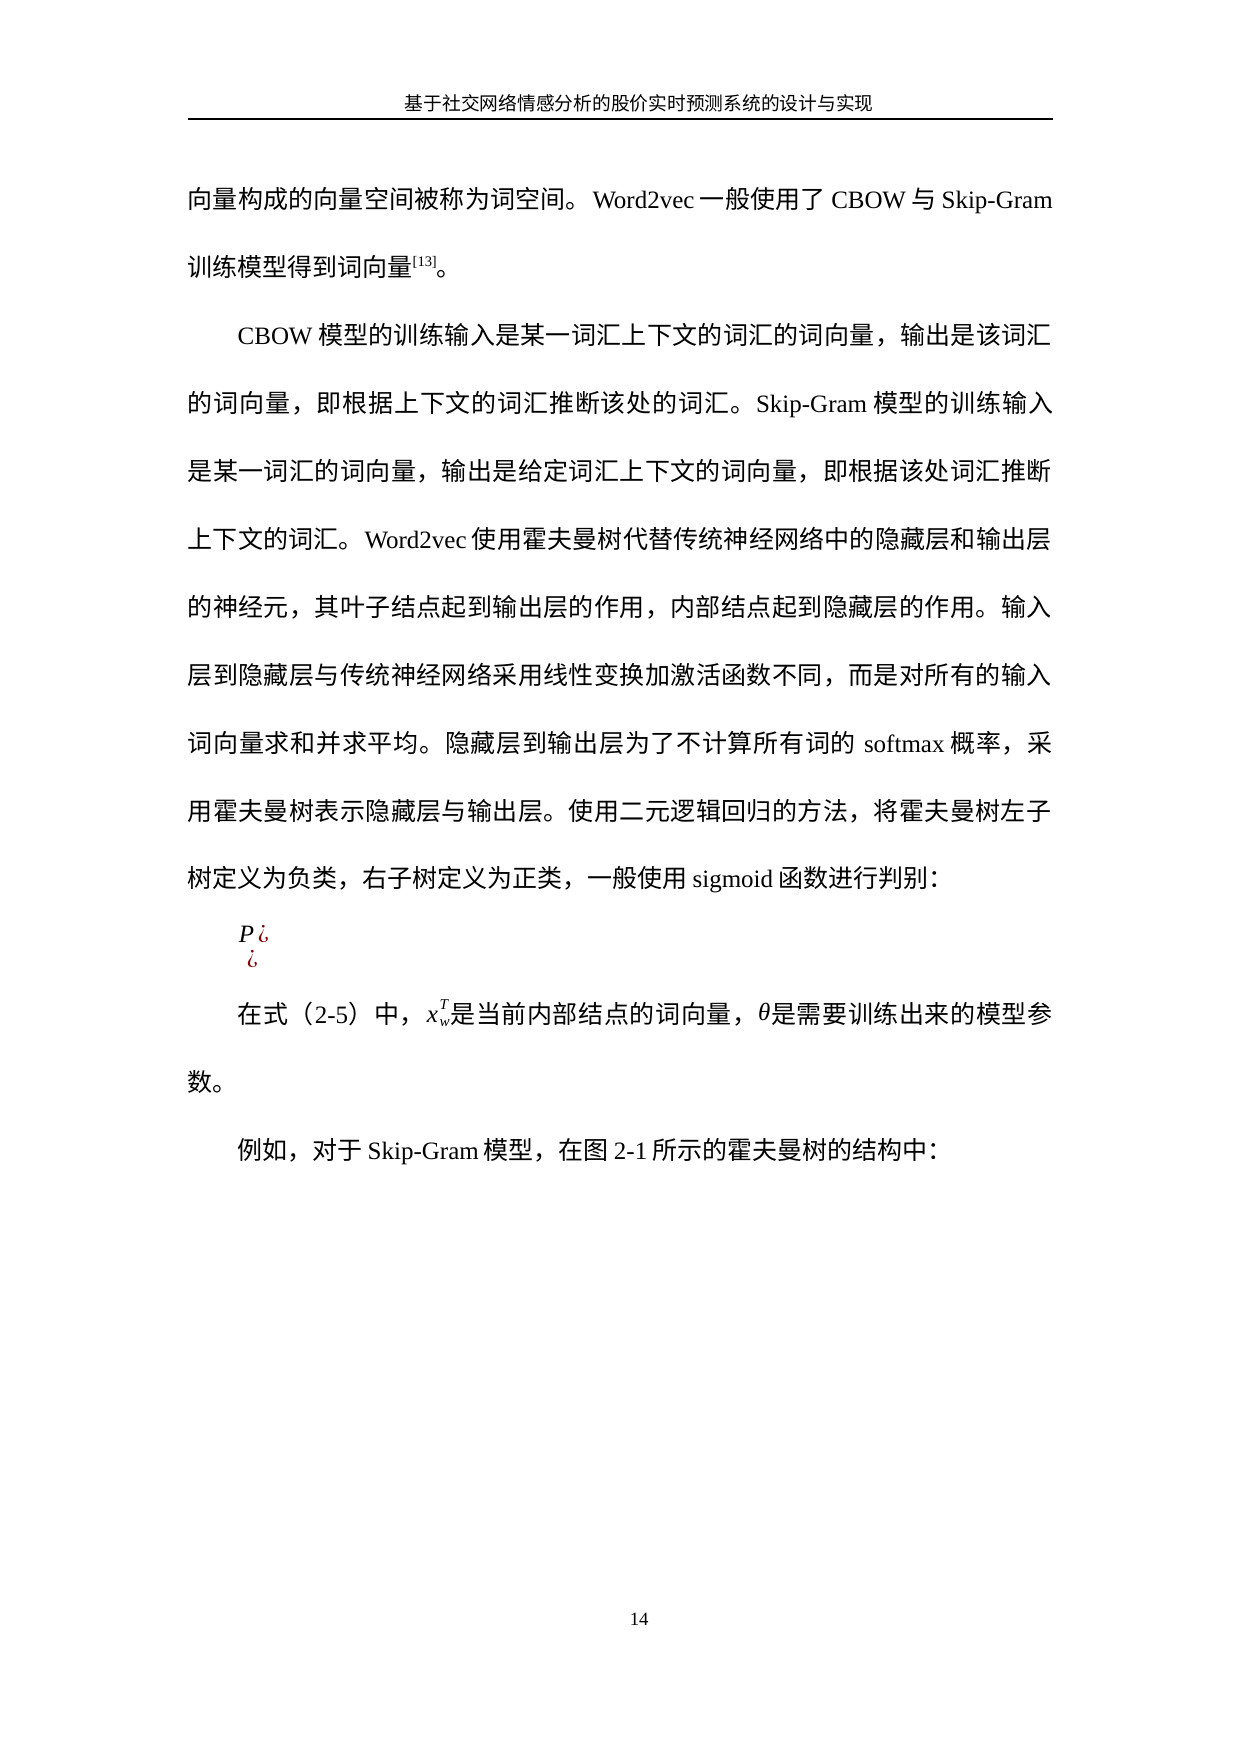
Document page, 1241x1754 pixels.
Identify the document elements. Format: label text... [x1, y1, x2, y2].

text CBOW模型的训练输入是某一词汇上下文的词汇的词向量，输出是该词汇的词向量，即根据上下文的词汇推断该处的词汇。Skip-Gram模型的训练输入是某一词汇的词向量，输出是给定词汇上下文的词向量，即根据该处词汇推断上下文的词汇。Word2vec使用霍夫曼树代替传统神经网络中的隐藏层和输出层的神经元，其叶子结点起到输出层的作用，内部结点起到隐藏层的作用。输入层到隐藏层与传统神经网络采用线性变换加激活函数不同，而是对所有的输入词向量求和并求平均。隐藏层到输出层为了不计算所有词的softmax概率，采用霍夫曼树表示隐藏层与输出层。使用二元逻辑回归的方法，将霍夫曼树左子树定义为负类，右子树定义为正类，一般使用sigmoid函数进行判别： [187, 300, 1053, 911]
text 例如，对于Skip-Gram模型，在图2-1所示的霍夫曼树的结构中： [187, 1115, 1053, 1183]
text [187, 164, 1053, 300]
text 在式（2-5）中，是当前内部结点的词向量，是需要训练出来的模型参数。 [187, 979, 1053, 1115]
